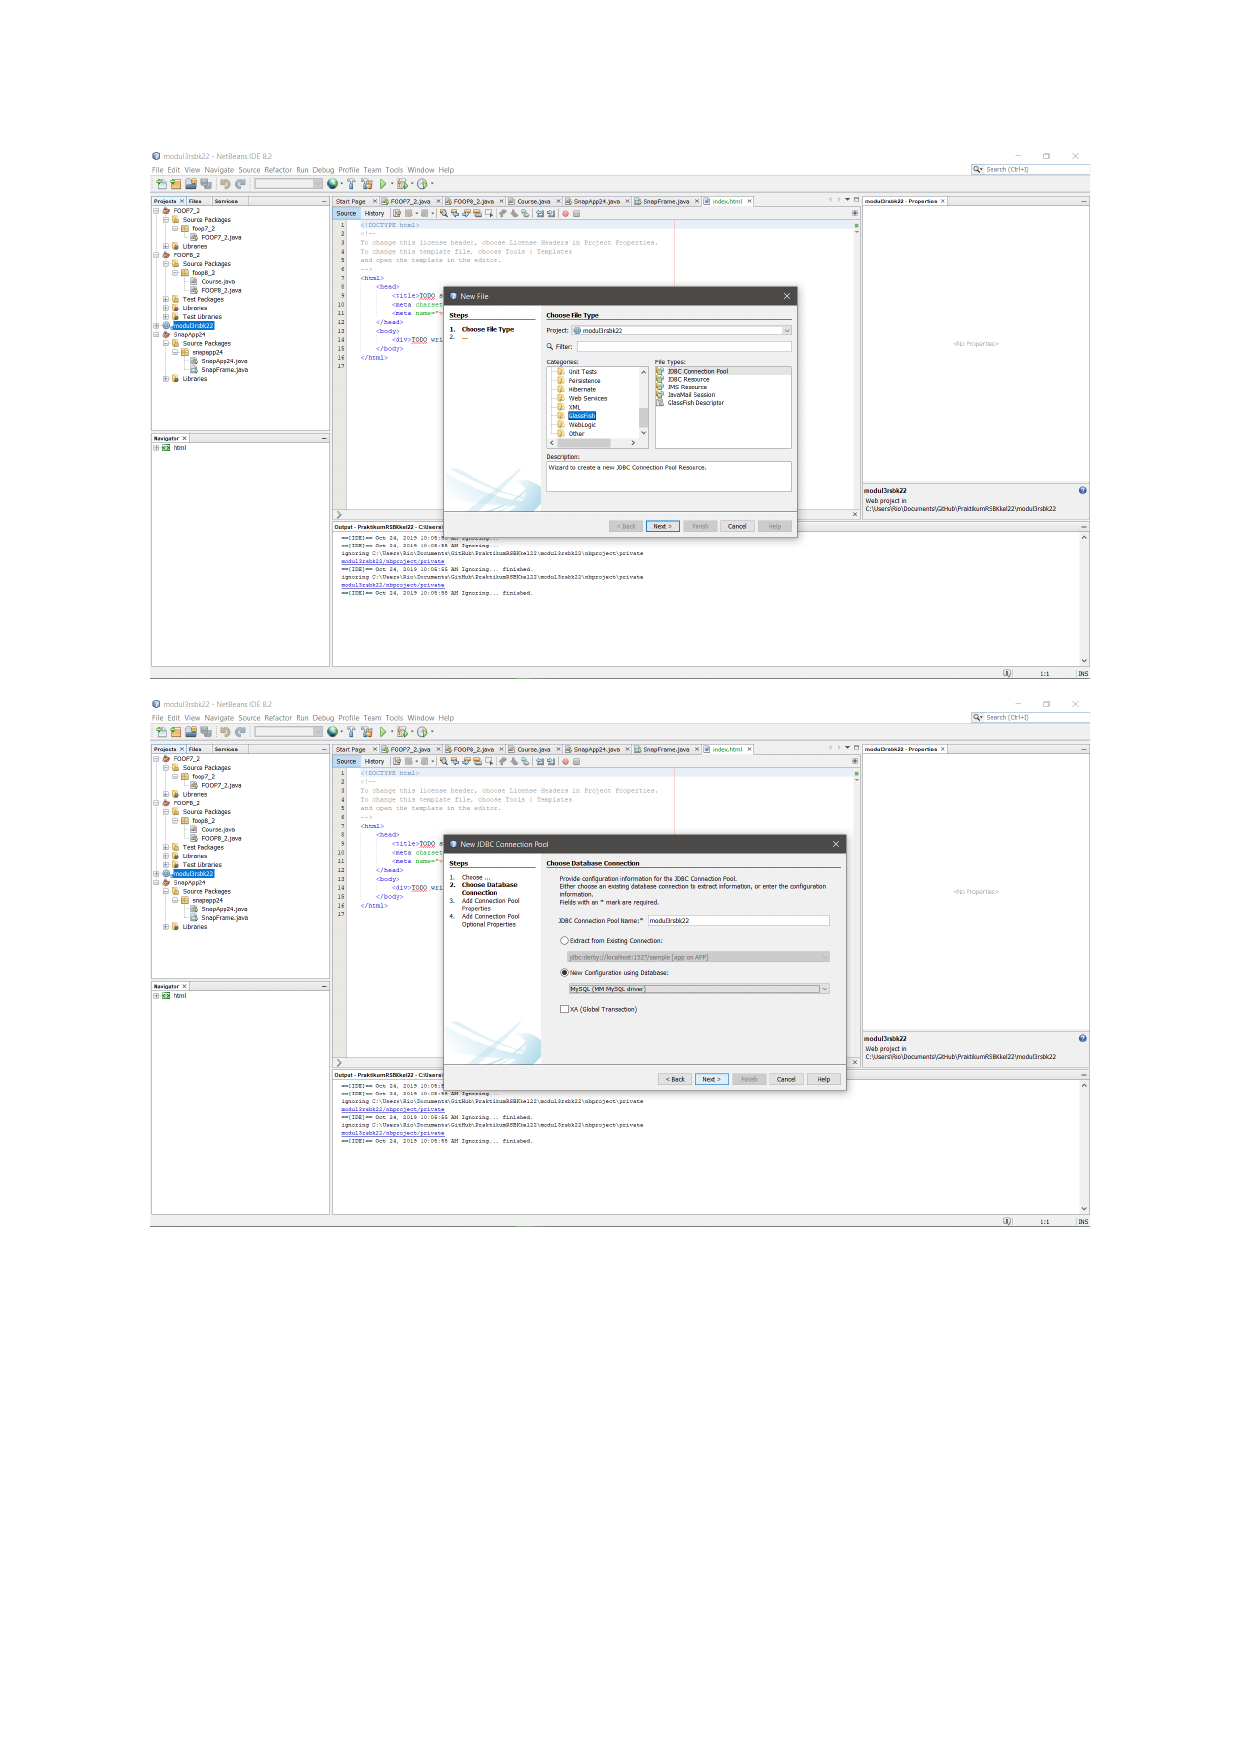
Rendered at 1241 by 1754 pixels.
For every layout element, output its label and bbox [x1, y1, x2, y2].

picture [150, 150, 1091, 679]
picture [150, 697, 1091, 1227]
